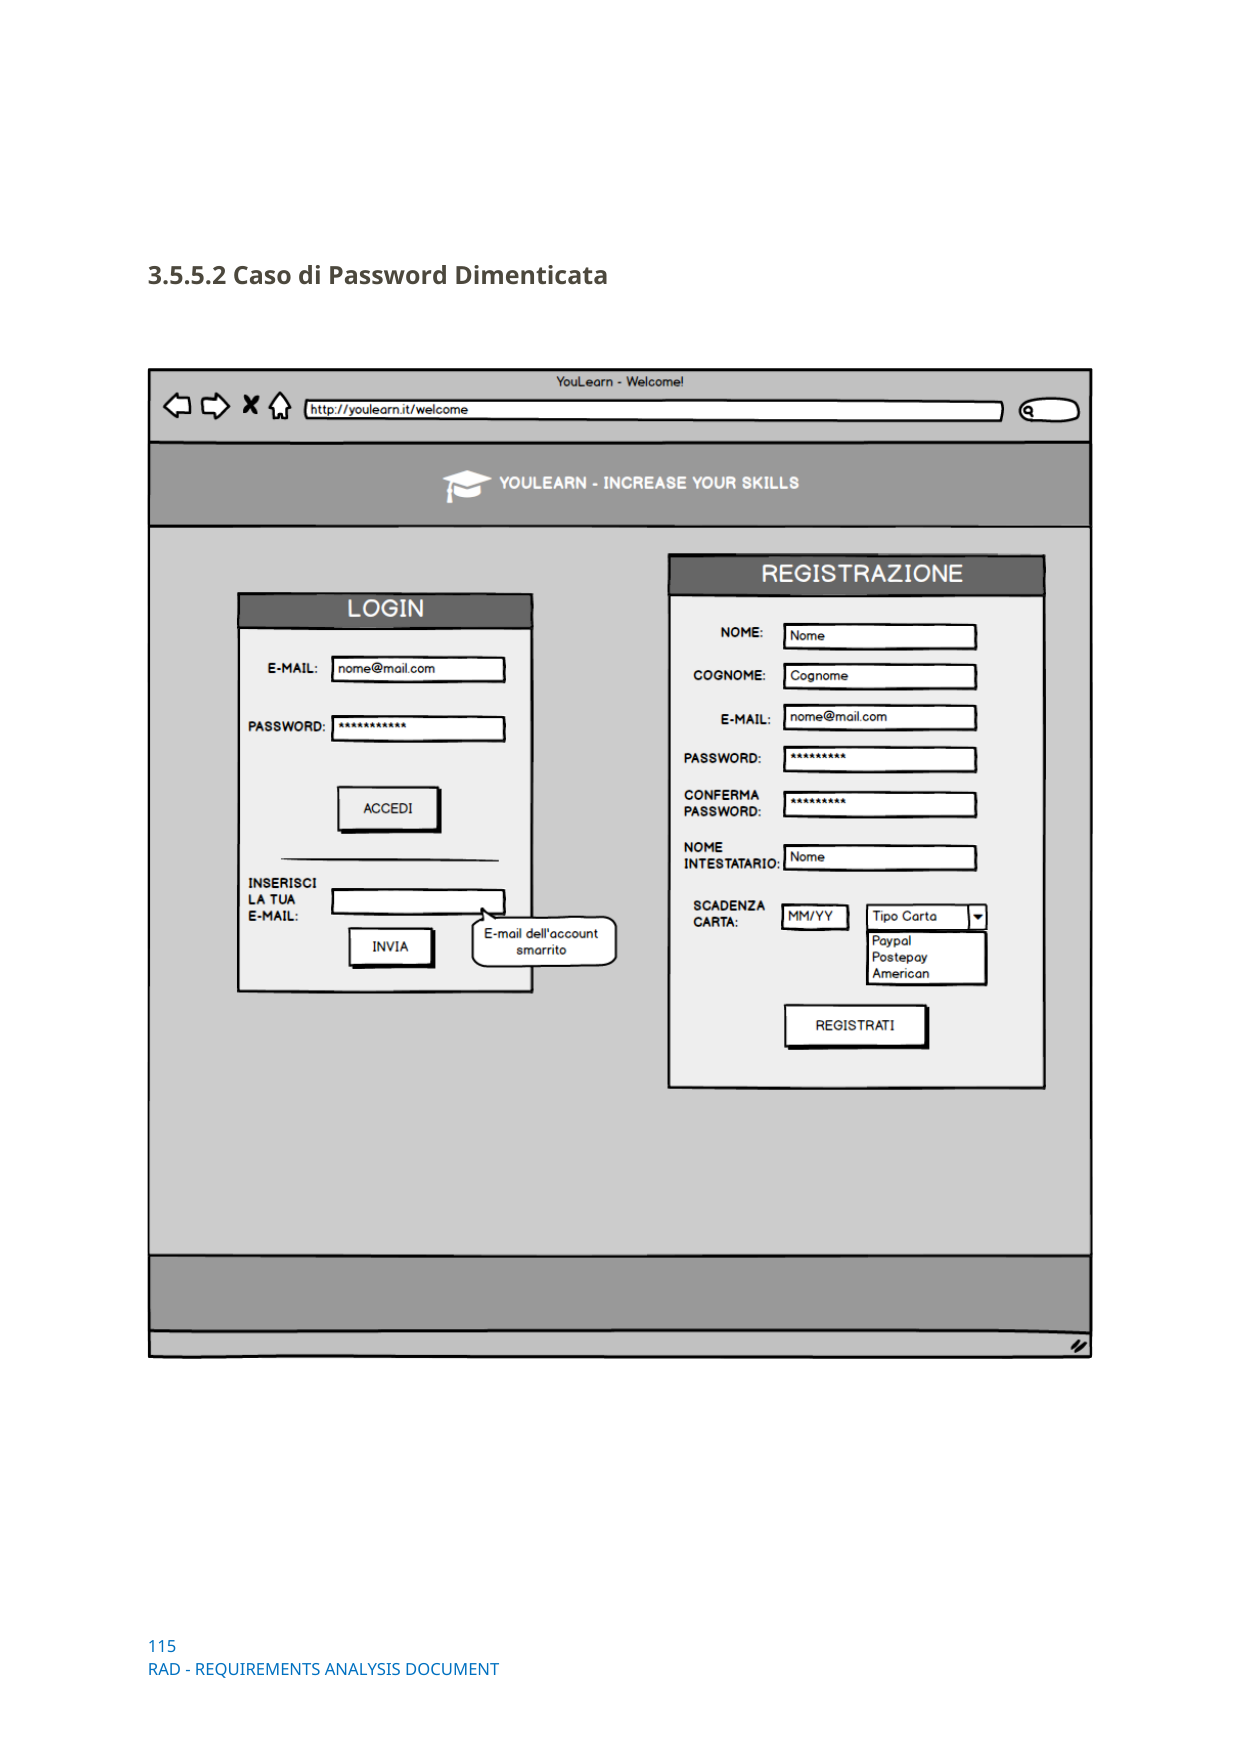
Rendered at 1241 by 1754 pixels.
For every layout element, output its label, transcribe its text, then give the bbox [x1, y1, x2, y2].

picture [147, 368, 1093, 1359]
subtitle 3.5.5.2 Caso di Password Dimenticata [148, 257, 1092, 291]
